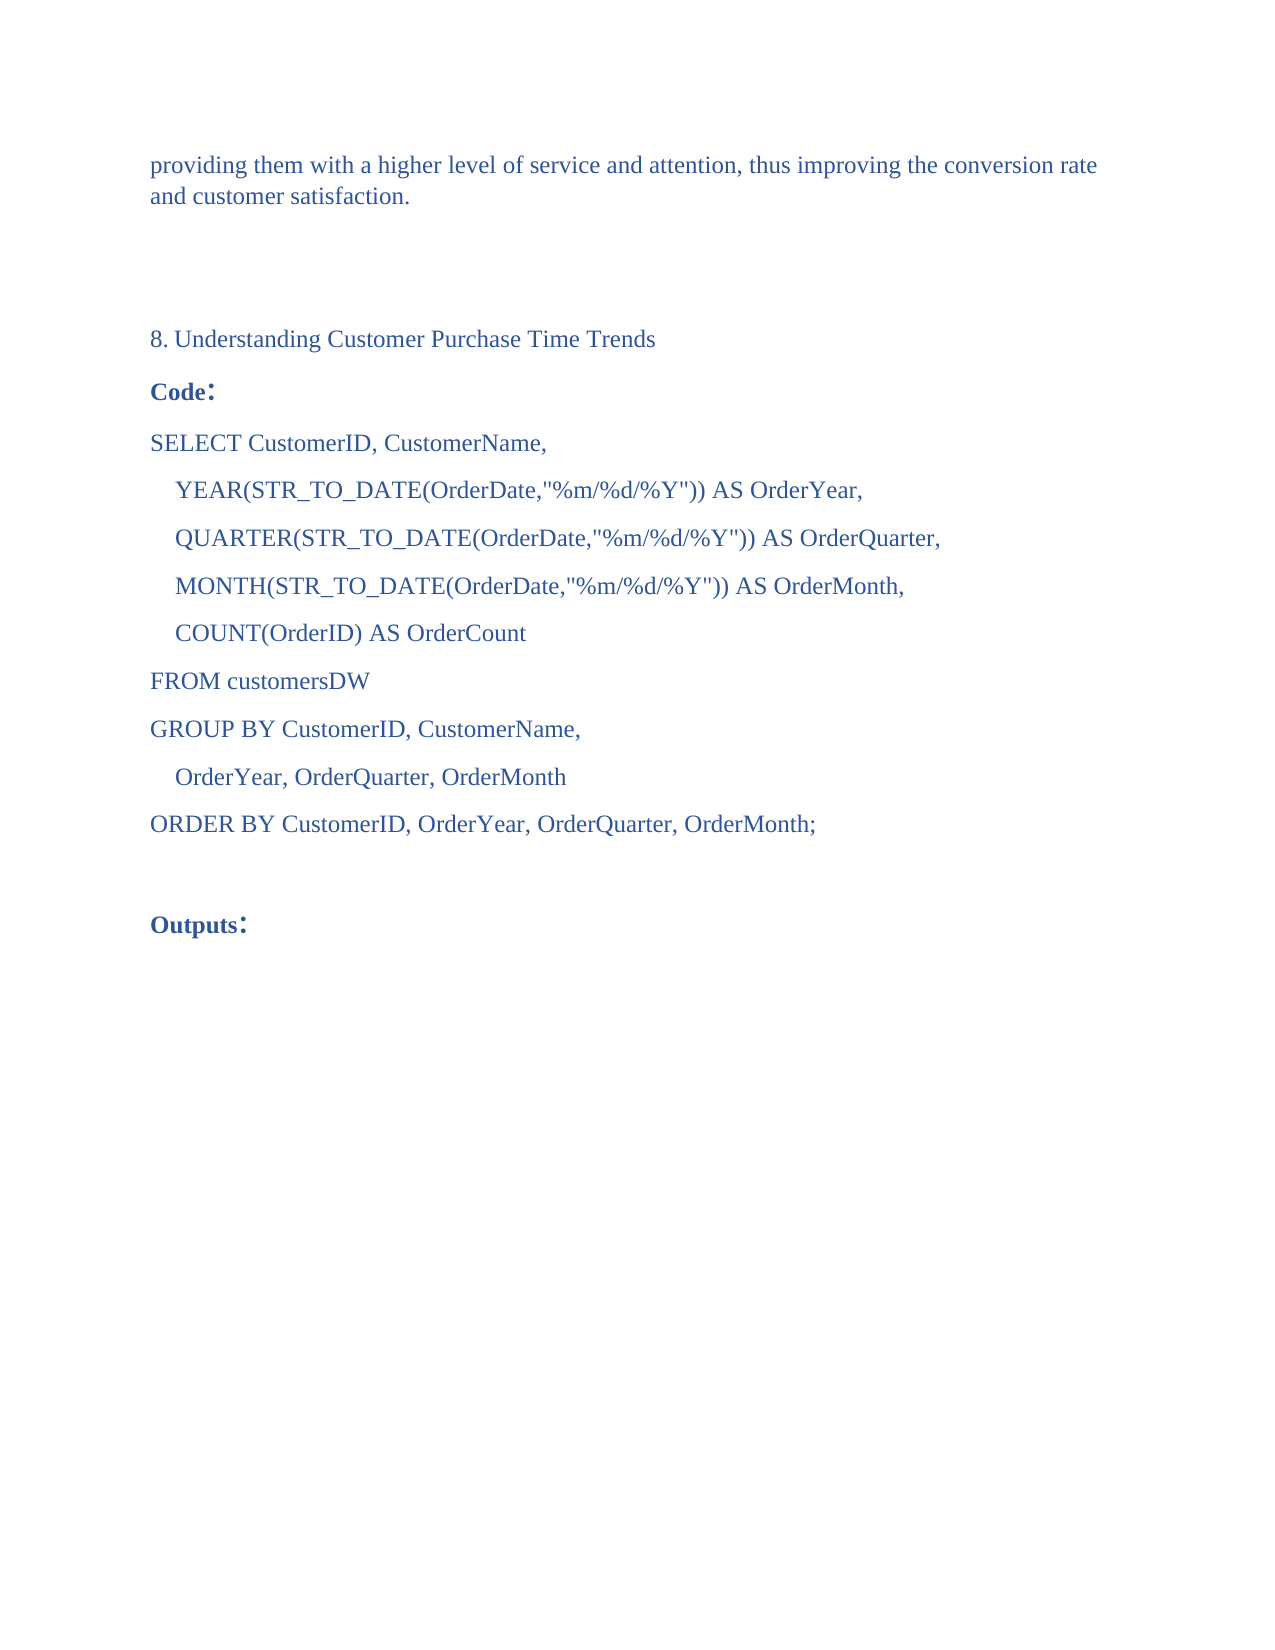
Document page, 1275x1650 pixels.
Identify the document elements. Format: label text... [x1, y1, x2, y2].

text MONTH(STR_TO_DATE(OrderDate,"%m/%d/%Y")) AS OrderMonth, [150, 571, 1125, 599]
text ORDER BY CustomerID, OrderYear, OrderQuarter, OrderMonth; [150, 809, 1125, 838]
text FROM customersDW [150, 666, 1125, 695]
text QUARTER(STR_TO_DATE(OrderDate,"%m/%d/%Y")) AS OrderQuarter, [150, 523, 1125, 552]
text Code： [150, 372, 1125, 408]
text YEAR(STR_TO_DATE(OrderDate,"%m/%d/%Y")) AS OrderYear, [150, 475, 1125, 504]
text GROUP BY CustomerID, CustomerName, [150, 714, 1125, 743]
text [150, 150, 1125, 210]
text 8. Understanding Customer Purchase Time Trends [150, 324, 1125, 353]
text OrderYear, OrderQuarter, OrderMonth [150, 762, 1125, 790]
text COUNT(OrderID) AS OrderCount [150, 618, 1125, 647]
text SELECT CustomerID, CustomerName, [150, 428, 1125, 456]
text Outputs： [150, 905, 1125, 941]
